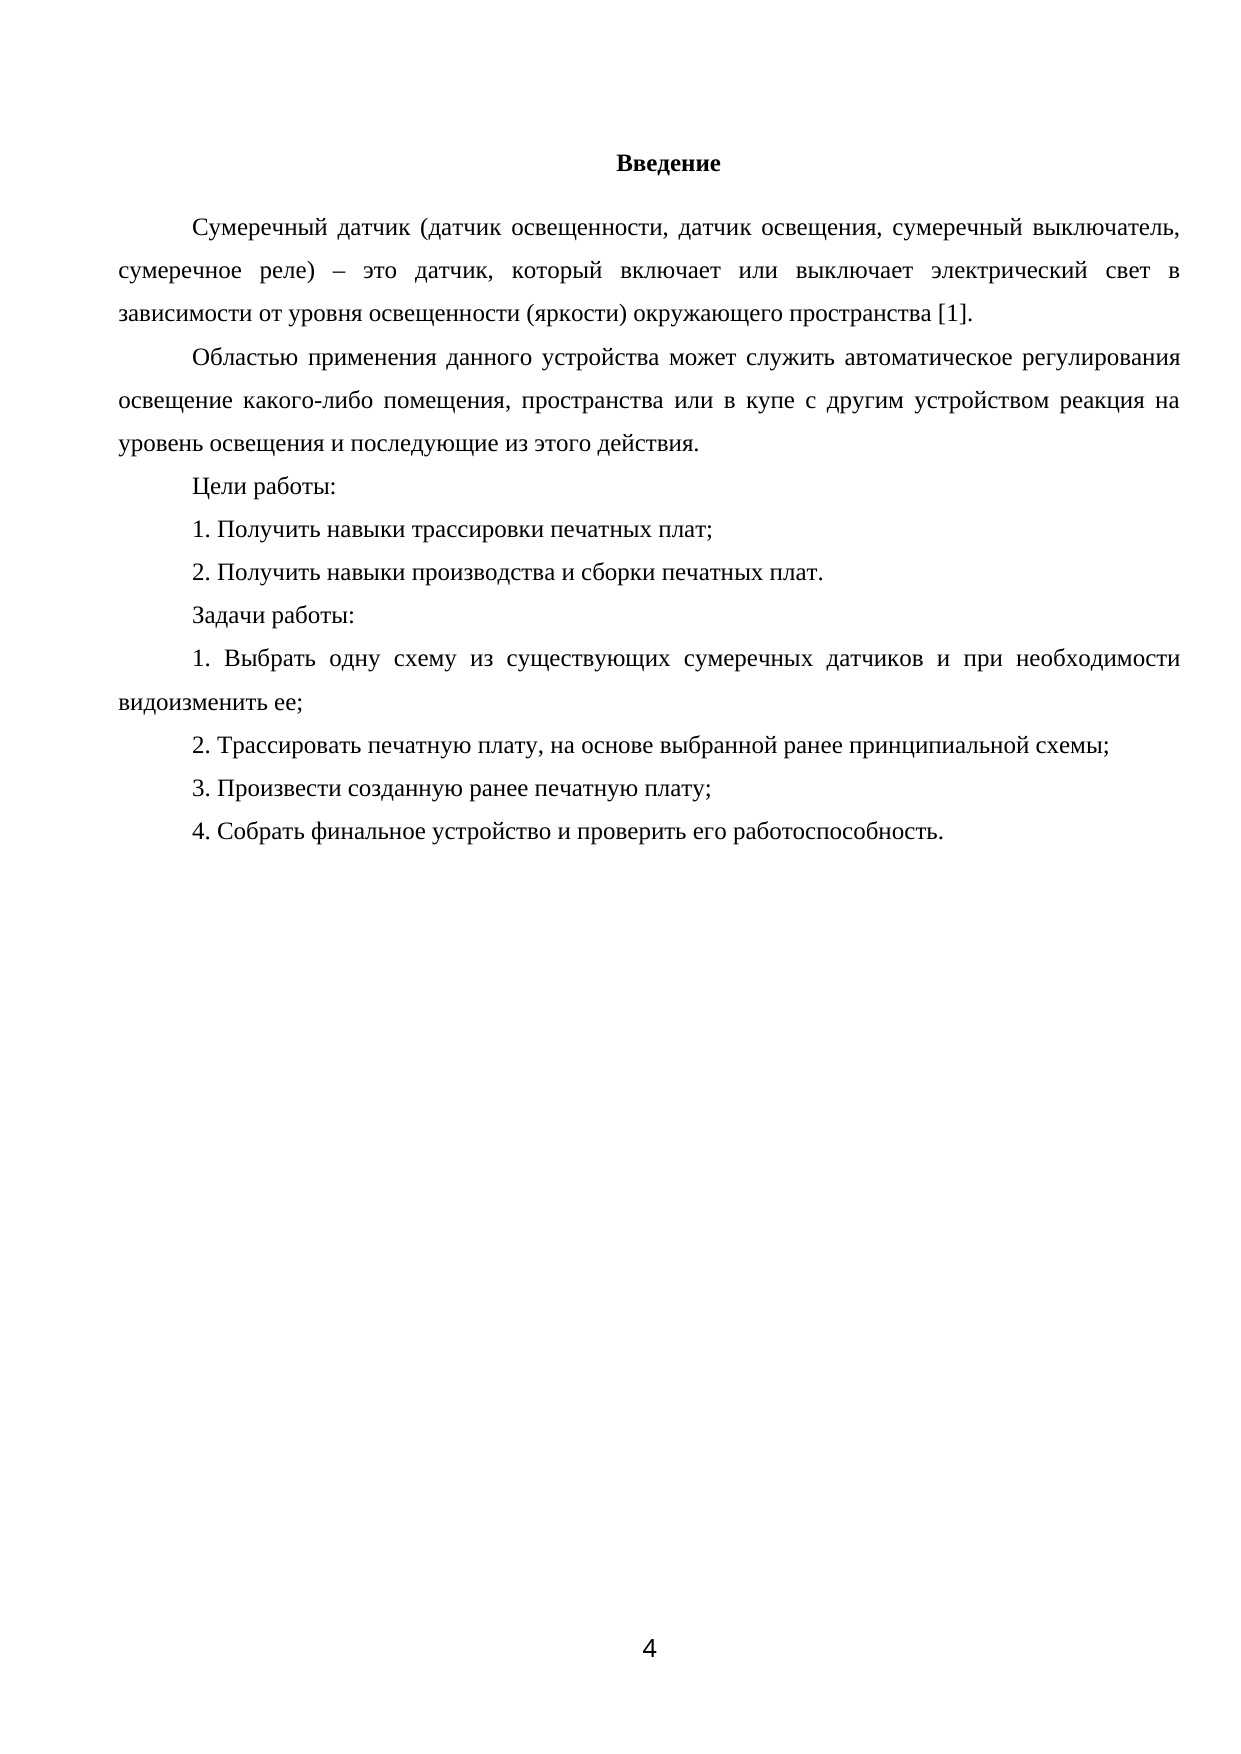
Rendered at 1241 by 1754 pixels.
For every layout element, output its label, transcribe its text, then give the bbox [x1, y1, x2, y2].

text 2. Трассировать печатную плату, на основе выбранной ранее принципиальной схемы; [118, 730, 1181, 758]
text 1. Выбрать одну схему из существующих сумеречных датчиков и при необходимости видоизменить ее; [118, 643, 1181, 715]
text Цели работы: [118, 471, 1181, 500]
subtitle Введение [156, 148, 1181, 177]
text 4. Собрать финальное устройство и проверить его работоспособность. [118, 816, 1181, 845]
text Задачи работы: [118, 600, 1181, 629]
text Областью применения данного устройства может служить автоматическое регулирования освещение какого-либо помещения, пространства или в купе с другим устройством реакция на уровень освещения и последующие из этого действия. [118, 342, 1181, 457]
text 3. Произвести созданную ранее печатную плату; [118, 773, 1181, 802]
text Сумеречный датчик (датчик освещенности, датчик освещения, сумеречный выключатель, сумеречное реле) – это датчик, который включает или выключает электрический свет в зависимости от уровня освещенности (яркости) окружающего пространства [1]. [118, 212, 1181, 327]
text 2. Получить навыки производства и сборки печатных плат. [118, 557, 1181, 586]
text 1. Получить навыки трассировки печатных плат; [118, 514, 1181, 543]
